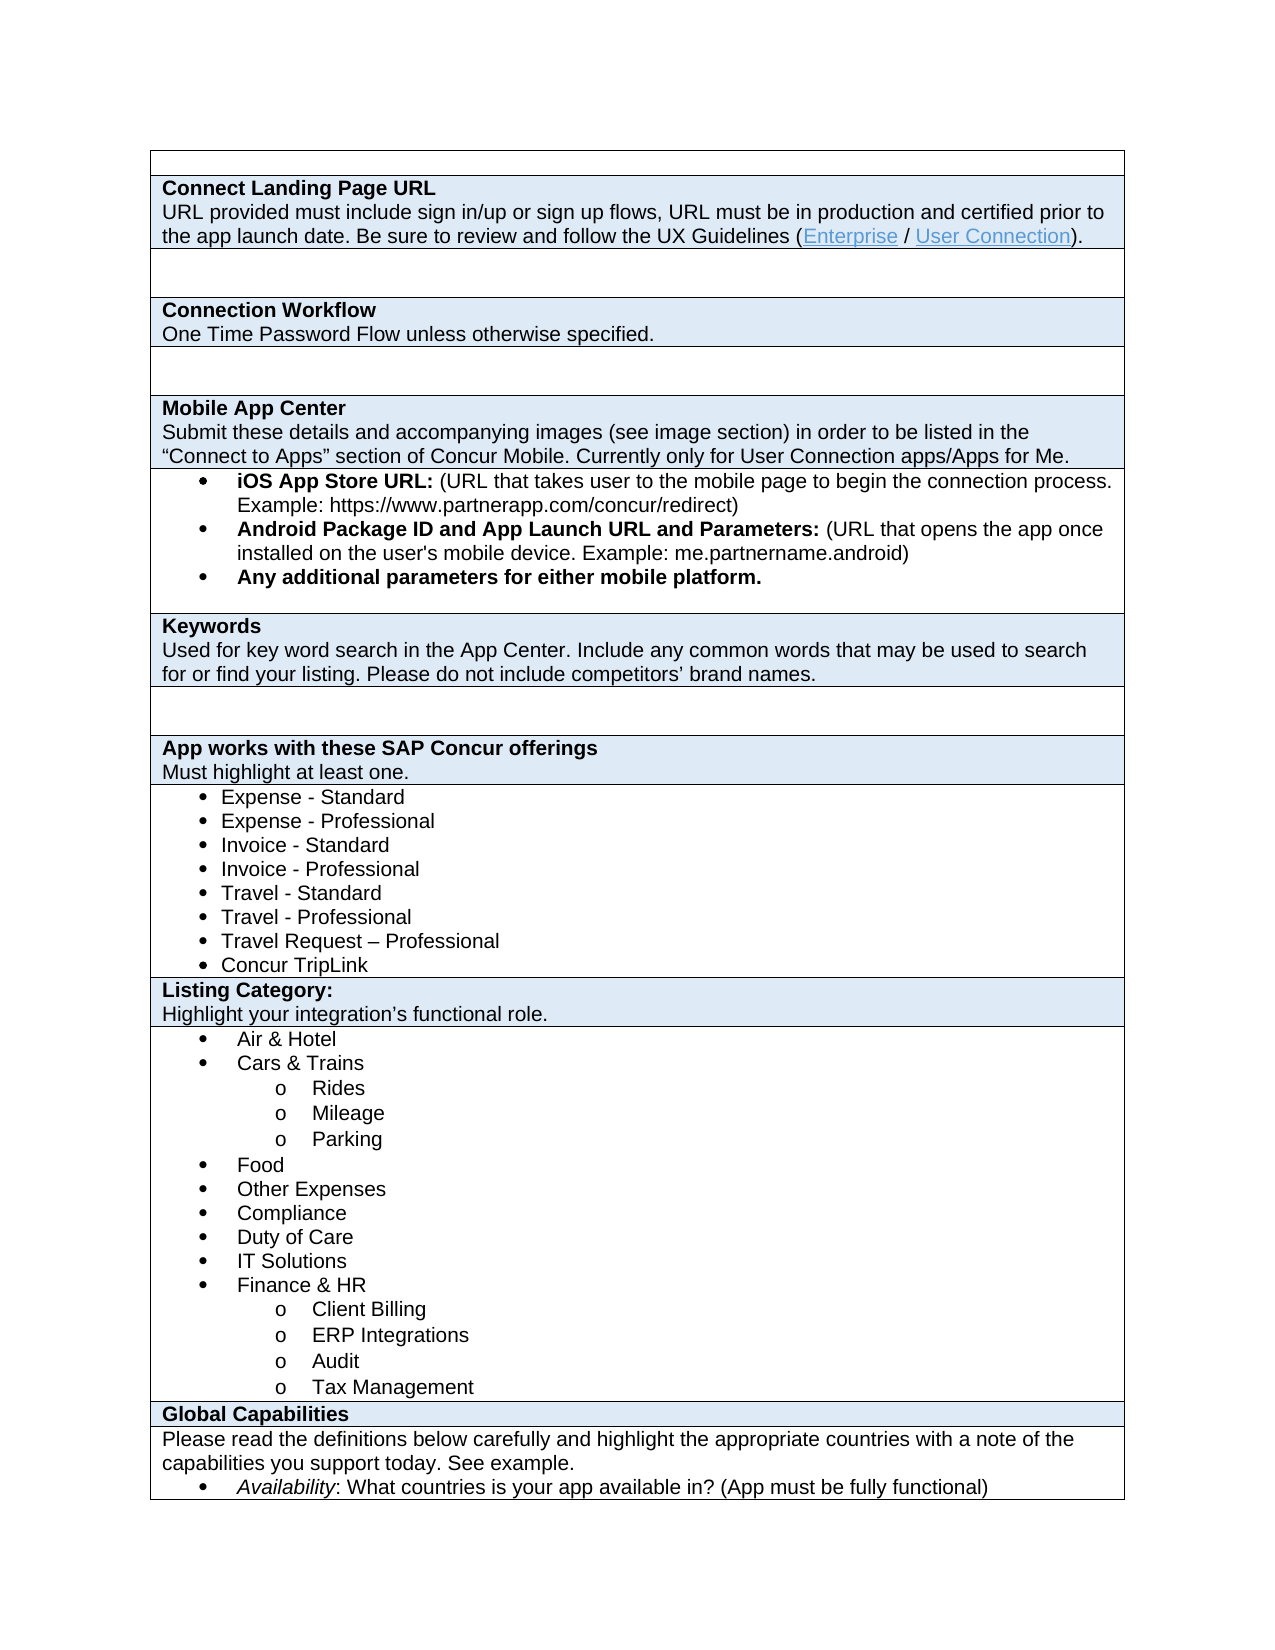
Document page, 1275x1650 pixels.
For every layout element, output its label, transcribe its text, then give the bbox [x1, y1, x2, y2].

table_cell Expense - Standard Expense - Professional Invoice - Standard Invoice - Professional Travel - Standard Travel - Professional Travel Request – Professional Concur TripLink [151, 785, 1124, 977]
table_cell [151, 249, 1124, 297]
table_cell Mobile App Center Submit these details and accompanying images (see image section) in order to be listed in the “Connect to Apps” section of Concur Mobile. Currently only for User Connection apps/Apps for Me. [151, 396, 1124, 468]
table_cell Connect Landing Page URL URL provided must include sign in/up or sign up flows, URL must be in production and certified prior to the app launch date. Be sure to review and follow the UX Guidelines (Enterprise / User Connection). [151, 176, 1124, 248]
table_cell Listing Category: Highlight your integration’s functional role. [151, 978, 1124, 1026]
table_cell Connection Workflow One Time Password Flow unless otherwise specified. [151, 298, 1124, 346]
table_cell [151, 151, 1124, 175]
table_cell [151, 347, 1124, 395]
table_cell Global Capabilities [151, 1402, 1124, 1426]
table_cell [151, 1427, 1124, 1498]
table_cell Air & Hotel Cars & Trains Rides Mileage Parking Food Other Expenses Compliance Duty of Care IT Solutions Finance & HR Client Billing ERP Integrations Audit Tax Management [151, 1027, 1124, 1401]
table_cell iOS App Store URL: (URL that takes user to the mobile page to begin the connection process. Example: https://www.partnerapp.com/concur/redirect) Android Package ID and App Launch URL and Parameters: (URL that opens the app once installed on the user's mobile device. Example: me.partnername.android) Any additional parameters for either mobile platform. [151, 469, 1124, 613]
table_cell [151, 687, 1124, 735]
table_cell Keywords Used for key word search in the App Center. Include any common words that may be used to search for or find your listing. Please do not include competitors’ brand names. [151, 614, 1124, 686]
table_cell App works with these SAP Concur offerings Must highlight at least one. [151, 736, 1124, 784]
